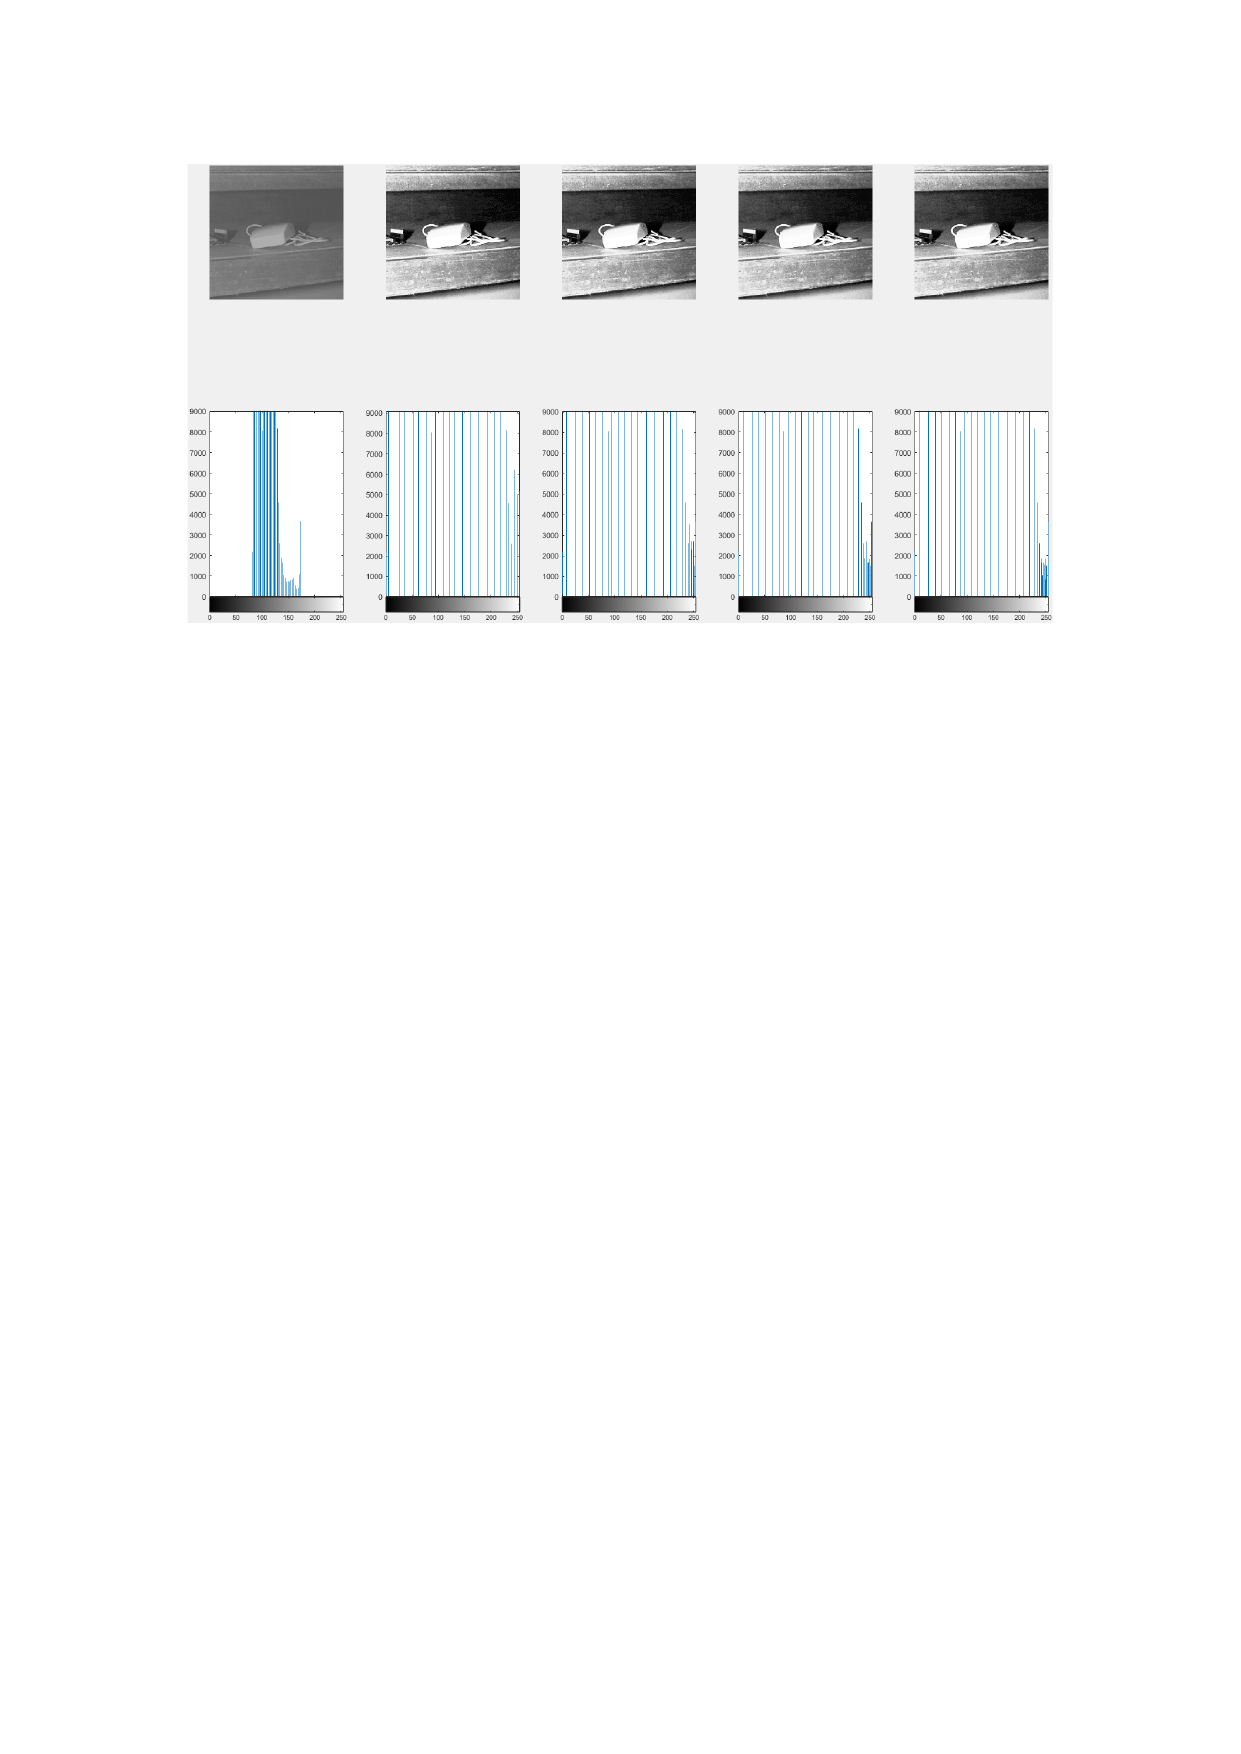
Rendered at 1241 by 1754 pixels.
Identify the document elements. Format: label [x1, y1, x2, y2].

picture [187, 164, 1053, 623]
